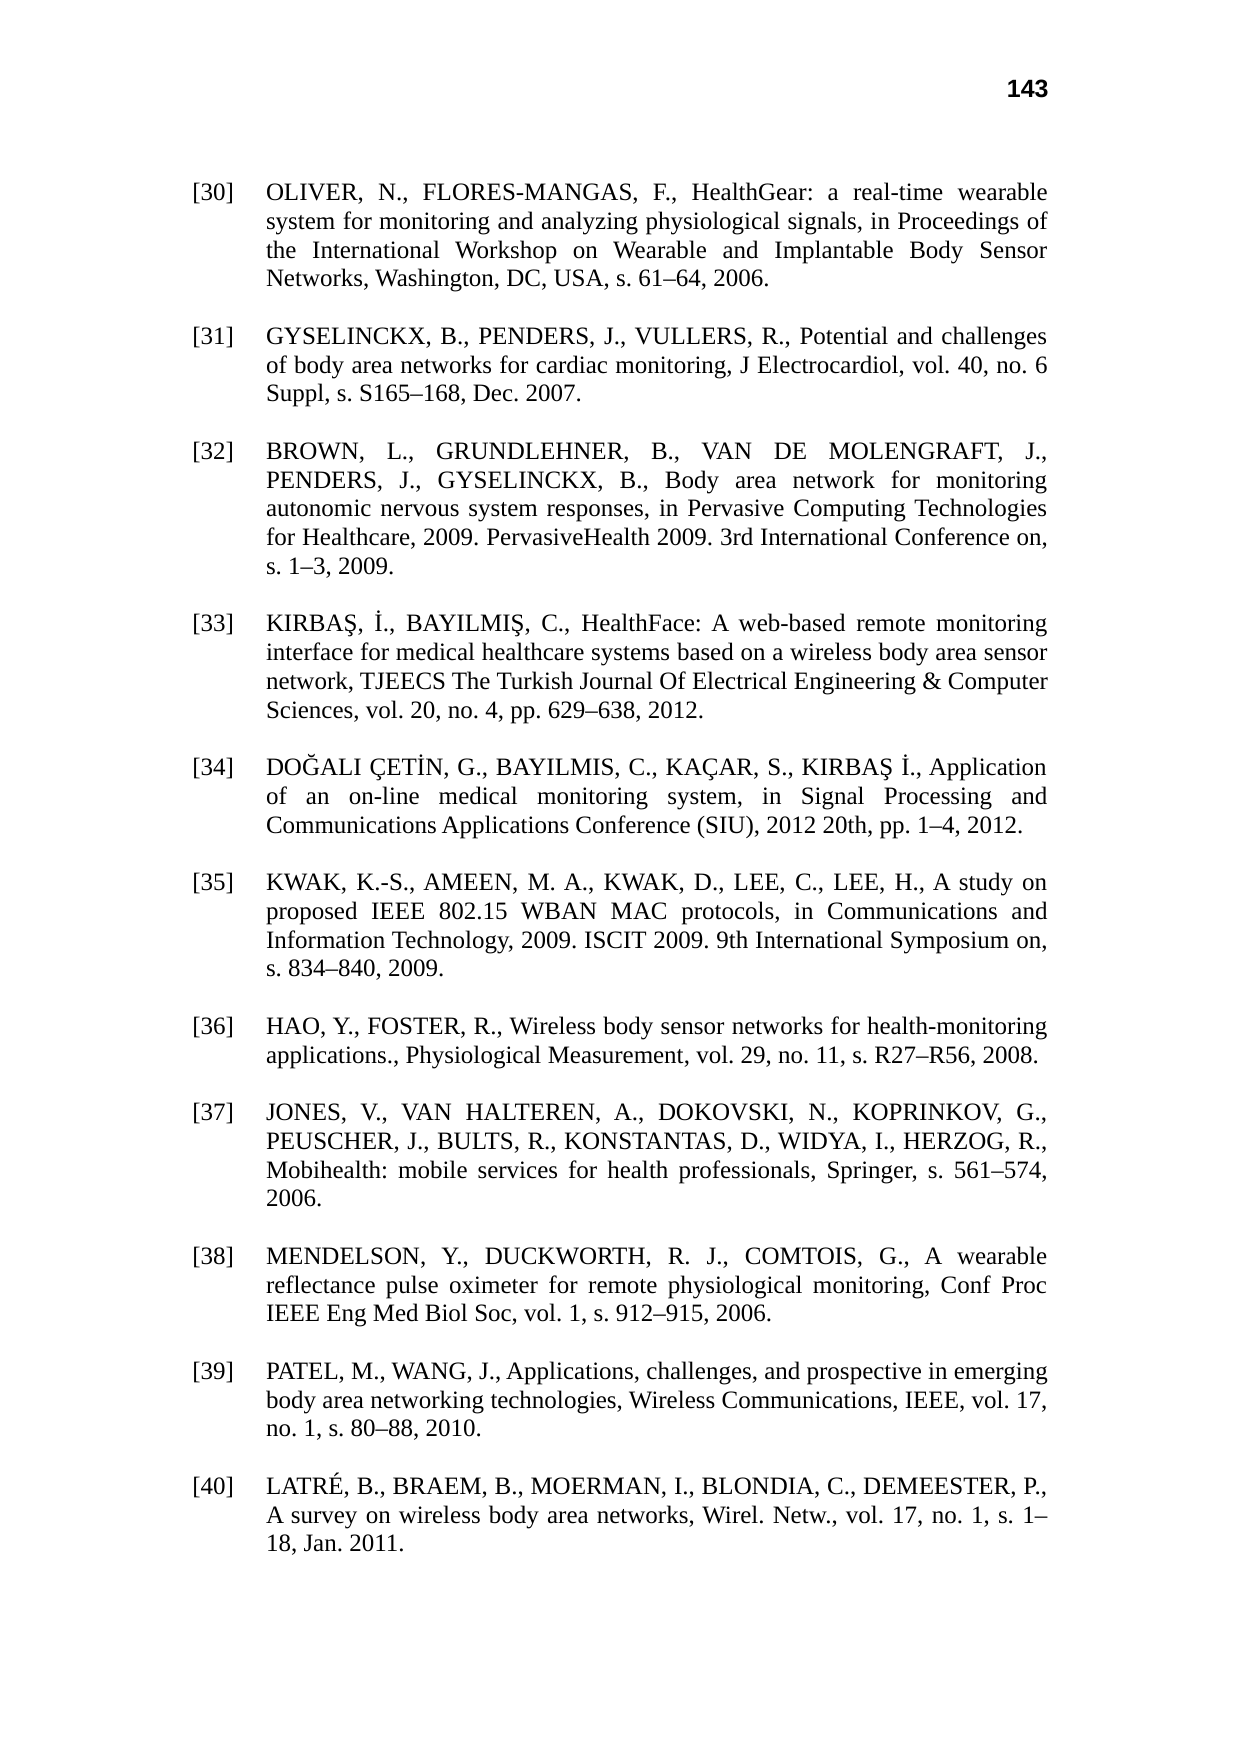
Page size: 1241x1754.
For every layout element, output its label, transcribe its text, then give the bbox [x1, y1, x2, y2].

text [40] LATRÉ, B., BRAEM, B., MOERMAN, I., BLONDIA, C., DEMEESTER, P., A survey on wireless body area networks, Wirel. Netw., vol. 17, no. 1, s. 1–18, Jan. 2011. [192, 1471, 1048, 1557]
text [34] DOĞALI ÇETİN, G., BAYILMIS, C., KAÇAR, S., KIRBAŞ İ., Application of an on-line medical monitoring system, in Signal Processing and Communications Applications Conference (SIU), 2012 20th, pp. 1–4, 2012. [192, 752, 1048, 838]
text [31] GYSELINCKX, B., PENDERS, J., VULLERS, R., Potential and challenges of body area networks for cardiac monitoring, J Electrocardiol, vol. 40, no. 6 Suppl, s. S165–168, Dec. 2007. [192, 321, 1048, 407]
text [37] JONES, V., VAN HALTEREN, A., DOKOVSKI, N., KOPRINKOV, G., PEUSCHER, J., BULTS, R., KONSTANTAS, D., WIDYA, I., HERZOG, R., Mobihealth: mobile services for health professionals, Springer, s. 561–574, 2006. [192, 1097, 1048, 1212]
text [30] OLIVER, N., FLORES-MANGAS, F., HealthGear: a real-time wearable system for monitoring and analyzing physiological signals, in Proceedings of the International Workshop on Wearable and Implantable Body Sensor Networks, Washington, DC, USA, s. 61–64, 2006. [192, 177, 1048, 292]
text [36] HAO, Y., FOSTER, R., Wireless body sensor networks for health-monitoring applications., Physiological Measurement, vol. 29, no. 11, s. R27–R56, 2008. [192, 1011, 1048, 1068]
text [33] KIRBAŞ, İ., BAYILMIŞ, C., HealthFace: A web-based remote monitoring interface for medical healthcare systems based on a wireless body area sensor network, TJEECS The Turkish Journal Of Electrical Engineering & Computer Sciences, vol. 20, no. 4, pp. 629–638, 2012. [192, 608, 1048, 723]
text [39] PATEL, M., WANG, J., Applications, challenges, and prospective in emerging body area networking technologies, Wireless Communications, IEEE, vol. 17, no. 1, s. 80–88, 2010. [192, 1356, 1048, 1442]
text [35] KWAK, K.-S., AMEEN, M. A., KWAK, D., LEE, C., LEE, H., A study on proposed IEEE 802.15 WBAN MAC protocols, in Communications and Information Technology, 2009. ISCIT 2009. 9th International Symposium on, s. 834–840, 2009. [192, 867, 1048, 982]
text [32] BROWN, L., GRUNDLEHNER, B., VAN DE MOLENGRAFT, J., PENDERS, J., GYSELINCKX, B., Body area network for monitoring autonomic nervous system responses, in Pervasive Computing Technologies for Healthcare, 2009. PervasiveHealth 2009. 3rd International Conference on, s. 1–3, 2009. [192, 436, 1048, 580]
text [38] MENDELSON, Y., DUCKWORTH, R. J., COMTOIS, G., A wearable reflectance pulse oximeter for remote physiological monitoring, Conf Proc IEEE Eng Med Biol Soc, vol. 1, s. 912–915, 2006. [192, 1241, 1048, 1327]
